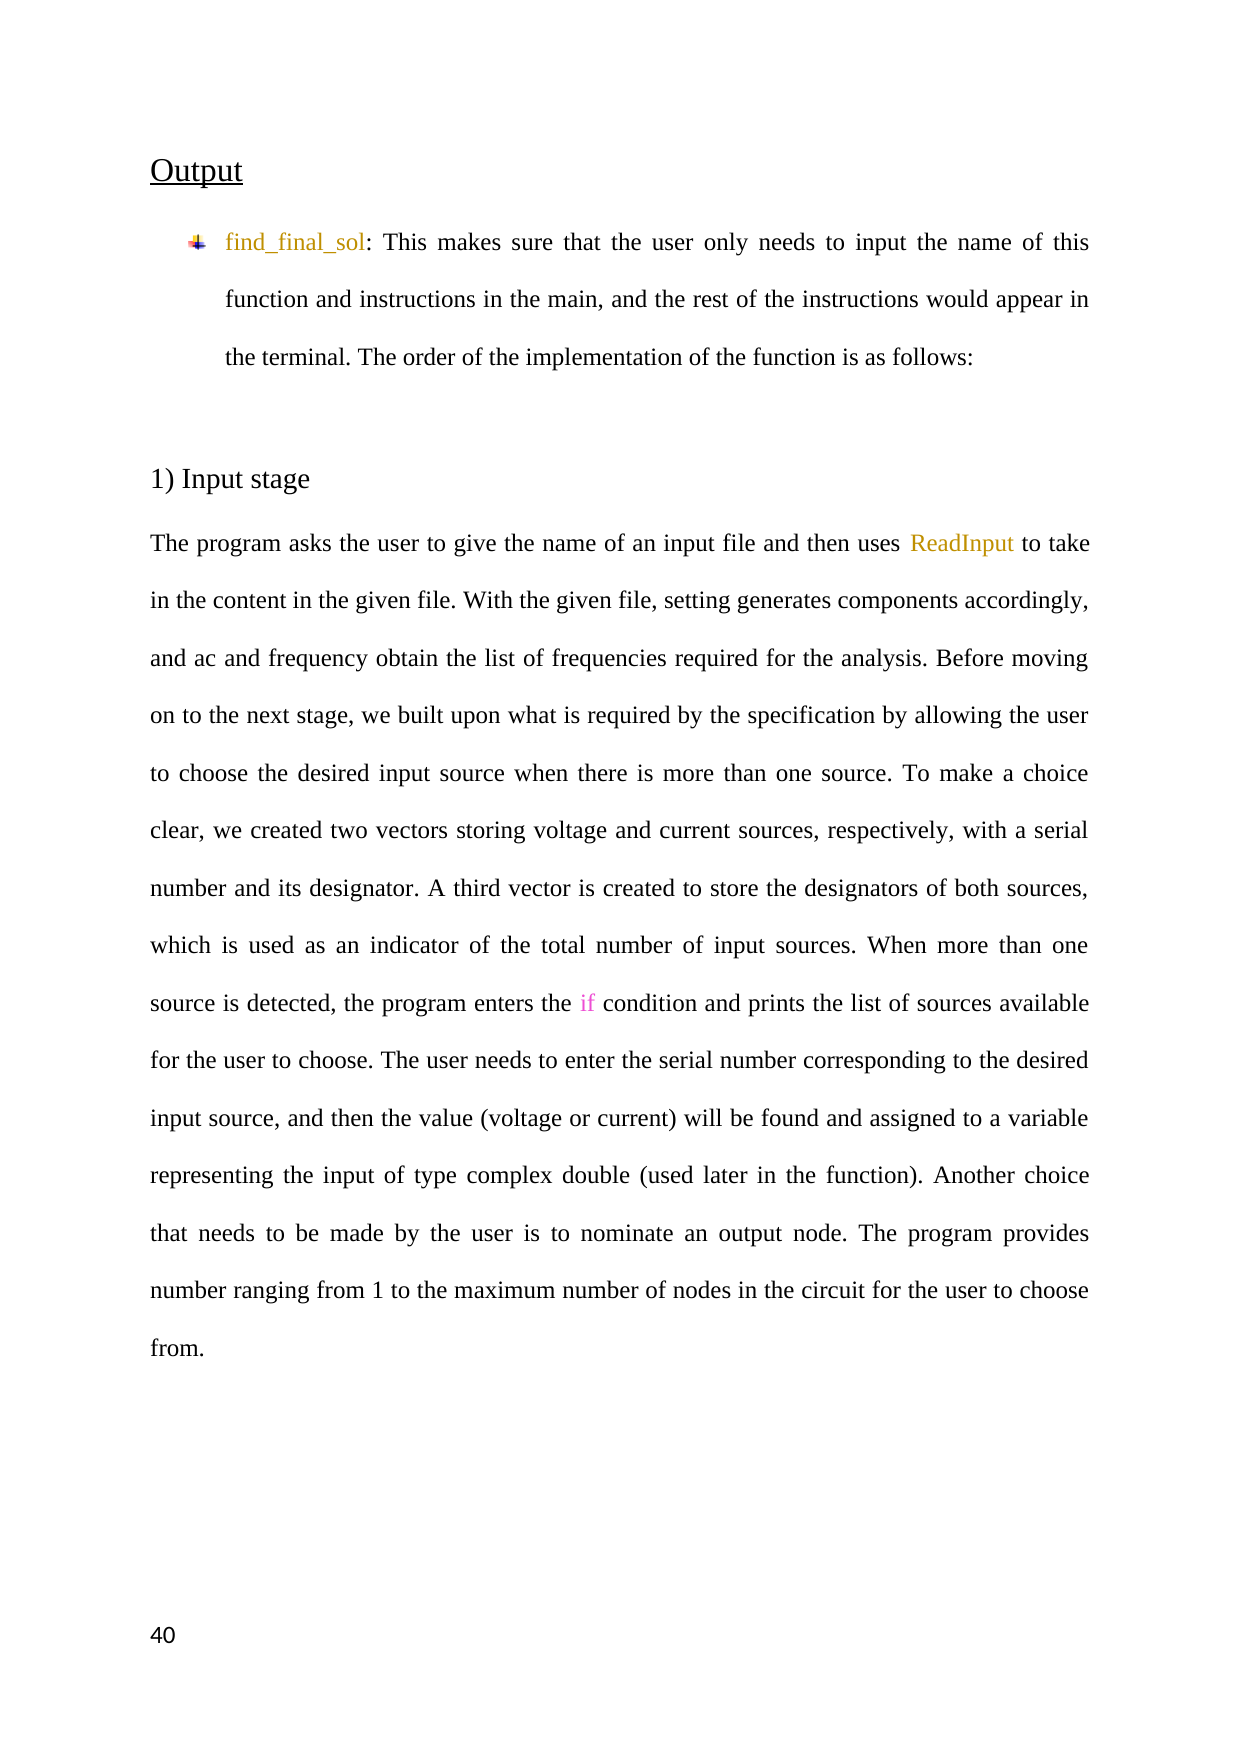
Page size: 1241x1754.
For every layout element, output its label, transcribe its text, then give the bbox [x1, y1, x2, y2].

picture [188, 233, 206, 250]
subtitle 1) Input stage [150, 461, 1090, 494]
text The program asks the user to give the name of an input file and then uses ReadInput to take in the content in the given file. With the given file, setting generates components accordingly, and ac and frequency obtain the list of frequencies required for the analysis. Before moving on to the next stage, we built upon what is required by the specification by allowing the user to choose the desired input source when there is more than one source. To make a choice clear, we created two vectors storing voltage and current sources, respectively, with a serial number and its designator. A third vector is created to store the designators of both sources, which is used as an indicator of the total number of input sources. When more than one source is detected, the program enters the if condition and prints the list of sources available for the user to choose. The user needs to enter the serial number corresponding to the desired input source, and then the value (voltage or current) will be found and assigned to a variable representing the input of type complex double (used later in the function). Another choice that needs to be made by the user is to nominate an output node. The program provides number ranging from 1 to the maximum number of nodes in the circuit for the user to choose from. [150, 528, 1090, 1362]
list find_final_sol: This makes sure that the user only needs to input the name of this function and instructions in the main, and the rest of the instructions would appear in the terminal. The order of the implementation of the function is as follows: [187, 227, 1090, 370]
subtitle Output [150, 150, 1090, 188]
